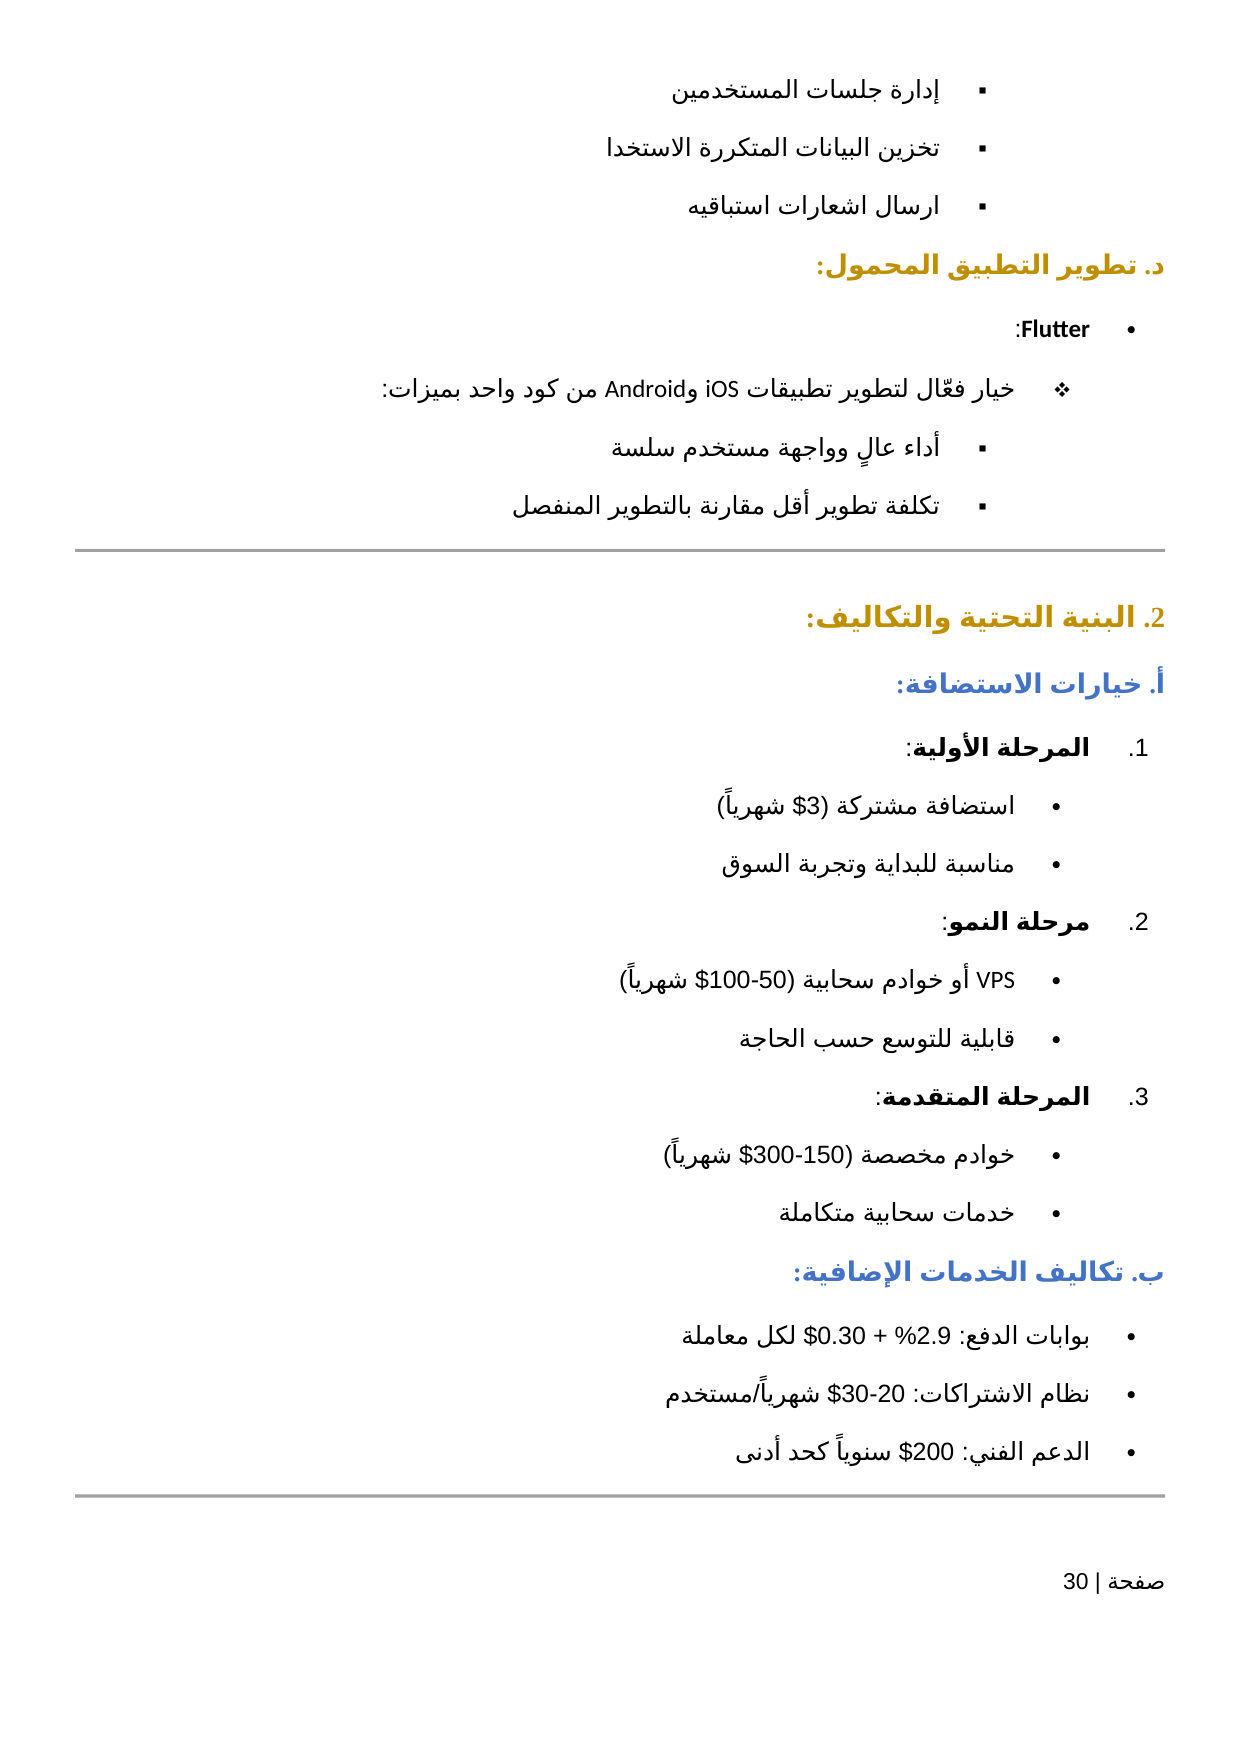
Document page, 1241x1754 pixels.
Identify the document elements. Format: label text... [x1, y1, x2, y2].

subtitle أ. خيارات الاستضافة: [75, 668, 1165, 699]
subtitle ب. تكاليف الخدمات الإضافية: [75, 1256, 1165, 1287]
list إدارة جلسات المستخدمين [75, 75, 978, 104]
list خدمات سحابية متكاملة [75, 1198, 1053, 1227]
list المرحلة الأولية: [75, 733, 1128, 762]
list خوادم مخصصة (150-300$ شهرياً) [75, 1140, 1053, 1169]
list بوابات الدفع: 2.9% + 0.30$ لكل معاملة [75, 1321, 1128, 1349]
list خيار فعّال لتطوير تطبيقات iOS وAndroid من كود واحد بميزات: [75, 373, 1053, 404]
list نظام الاشتراكات: 20-30$ شهرياً/مستخدم [75, 1379, 1128, 1407]
list ارسال اشعارات استباقيه [75, 191, 978, 219]
list قابلية للتوسع حسب الحاجة [75, 1024, 1053, 1053]
list مرحلة النمو: [75, 907, 1128, 935]
list تكلفة تطوير أقل مقارنة بالتطوير المنفصل [75, 491, 978, 520]
list المرحلة المتقدمة: [75, 1082, 1128, 1111]
list Flutter: [75, 314, 1128, 344]
list استضافة مشتركة (3$ شهرياً) [75, 791, 1053, 819]
list تخزين البيانات المتكررة الاستخدا [75, 133, 978, 162]
list أداء عالٍ وواجهة مستخدم سلسة [75, 433, 978, 462]
list مناسبة للبداية وتجربة السوق [75, 849, 1053, 877]
subtitle 2. البنية التحتية والتكاليف: [75, 600, 1165, 634]
subtitle د. تطوير التطبيق المحمول: [75, 249, 1165, 280]
list VPS أو خوادم سحابية (50-100$ شهرياً) [75, 964, 1053, 995]
list الدعم الفني: 200$ سنوياً كحد أدنى [75, 1437, 1128, 1465]
